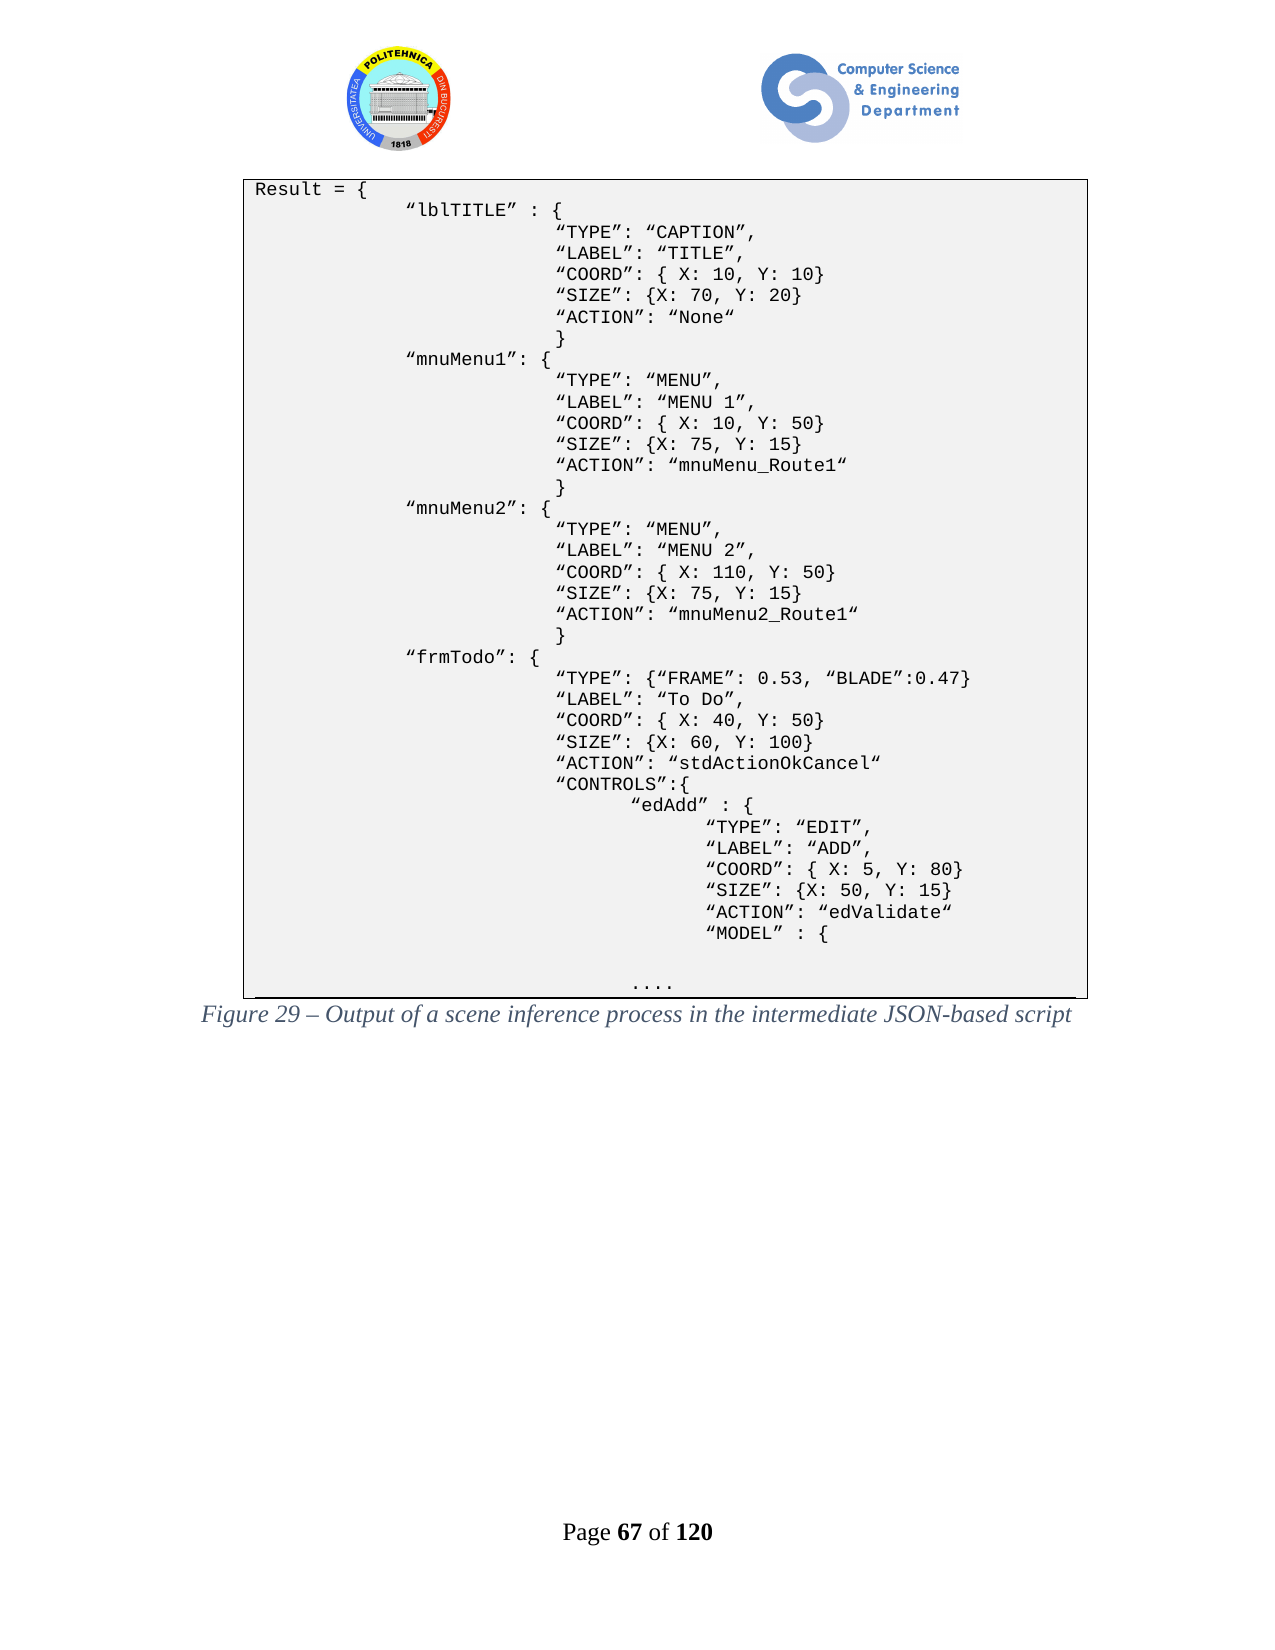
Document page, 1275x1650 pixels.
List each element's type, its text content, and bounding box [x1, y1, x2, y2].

picture [760, 53, 963, 144]
picture [346, 46, 451, 151]
table_header Result = { “lblTITLE” : { “TYPE”: “CAPTION”, “LABEL”: “TITLE”, “COORD”: { X: 10, Y: 10} “SIZE”: {X: 70, Y: 20} “ACTION”: “None“ } “mnuMenu1”: { “TYPE”: “MENU”, “LABEL”: “MENU 1”, “COORD”: { X: 10, Y: 50} “SIZE”: {X: 75, Y: 15} “ACTION”: “mnuMenu_Route1“ } “mnuMenu2”: { “TYPE”: “MENU”, “LABEL”: “MENU 2”, “COORD”: { X: 110, Y: 50} “SIZE”: {X: 75, Y: 15} “ACTION”: “mnuMenu2_Route1“ } “frmTodo”: { “TYPE”: {“FRAME”: 0.53, “BLADE”:0.47} “LABEL”: “To Do”, “COORD”: { X: 40, Y: 50} “SIZE”: {X: 60, Y: 100} “ACTION”: “stdActionOkCancel“ “CONTROLS”:{ “edAdd” : { “TYPE”: “EDIT”, “LABEL”: “ADD”, “COORD”: { X: 5, Y: 80} “SIZE”: {X: 50, Y: 15} “ACTION”: “edValidate“ “MODEL” : { .... [244, 180, 1087, 998]
text Figure 29 – Output of a scene inference process in the intermediate JSON-based script [150, 999, 1125, 1028]
